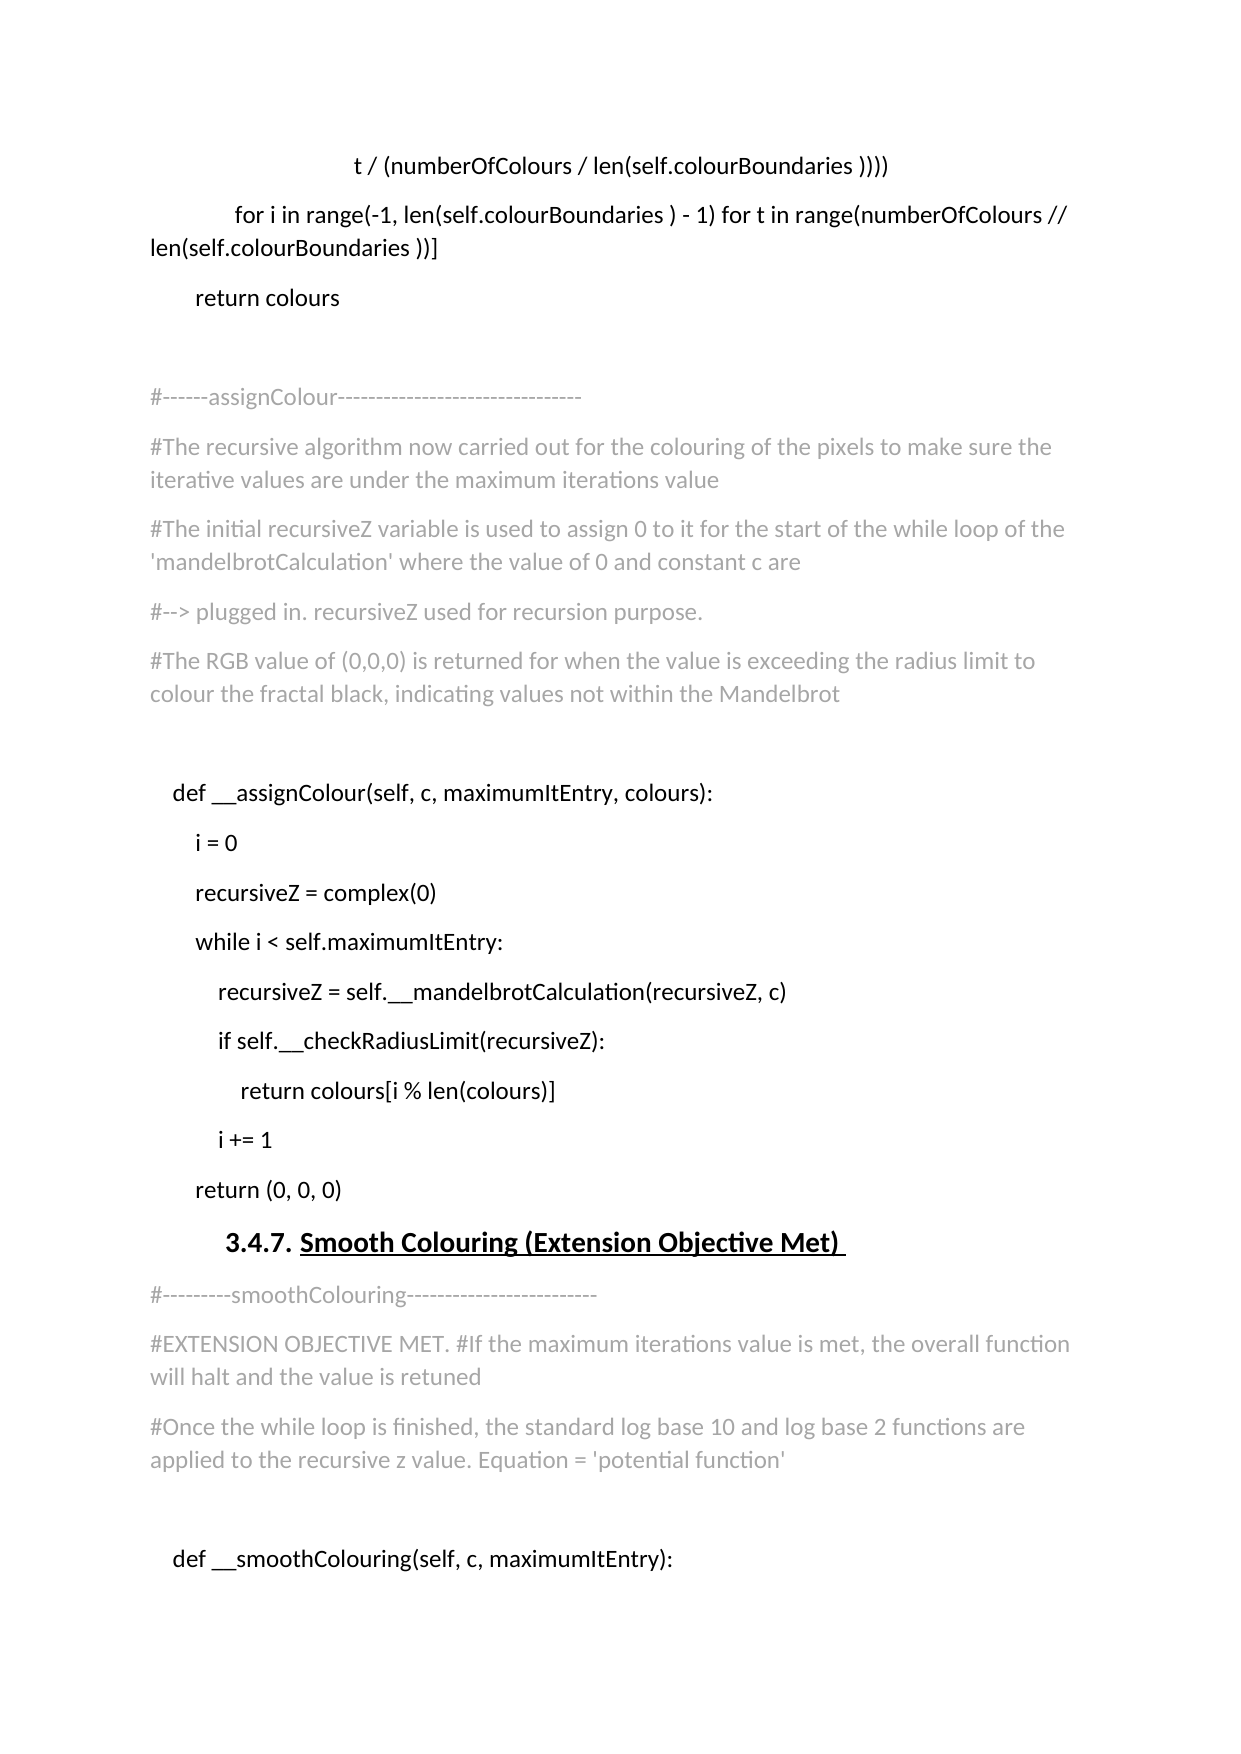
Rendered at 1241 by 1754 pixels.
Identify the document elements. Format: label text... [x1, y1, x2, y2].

text return (0, 0, 0) [150, 1174, 1090, 1205]
text #The recursive algorithm now carried out for the colouring of the pixels to make sure the iterative values are under the maximum iterations value [150, 431, 1090, 494]
list Smooth Colouring (Extension Objective Met) [225, 1224, 1090, 1259]
text return colours[i % len(colours)] [150, 1075, 1090, 1106]
text for i in range(-1, len(self.colourBoundaries ) - 1) for t in range(numberOfColours // len(self.colourBoundaries ))] [150, 199, 1090, 263]
text return colours [150, 282, 1090, 313]
text recursiveZ = complex(0) [150, 877, 1090, 907]
text if self.__checkRadiusLimit(recursiveZ): [150, 1025, 1090, 1056]
text def __smoothColouring(self, c, maximumItEntry): [150, 1543, 1090, 1573]
text i = 0 [150, 827, 1090, 858]
text #Once the while loop is finished, the standard log base 10 and log base 2 functions are applied to the recursive z value. Equation = 'potential function' [150, 1411, 1090, 1474]
text #EXTENSION OBJECTIVE MET. #If the maximum iterations value is met, the overall function will halt and the value is retuned [150, 1328, 1090, 1392]
text #The RGB value of (0,0,0) is returned for when the value is exceeding the radius limit to colour the fractal black, indicating values not within the Mandelbrot [150, 645, 1090, 709]
text while i < self.maximumItEntry: [150, 926, 1090, 957]
text #The initial recursiveZ variable is used to assign 0 to it for the start of the while loop of the 'mandelbrotCalculation' where the value of 0 and constant c are [150, 513, 1090, 577]
text #--> plugged in. recursiveZ used for recursion purpose. [150, 596, 1090, 626]
text i += 1 [150, 1124, 1090, 1155]
text #---------smoothColouring------------------------- [150, 1279, 1090, 1309]
text t / (numberOfColours / len(self.colourBoundaries )))) [150, 150, 1090, 181]
text def __assignColour(self, c, maximumItEntry, colours): [150, 777, 1090, 808]
text recursiveZ = self.__mandelbrotCalculation(recursiveZ, c) [150, 976, 1090, 1006]
text #------assignColour-------------------------------- [150, 381, 1090, 412]
